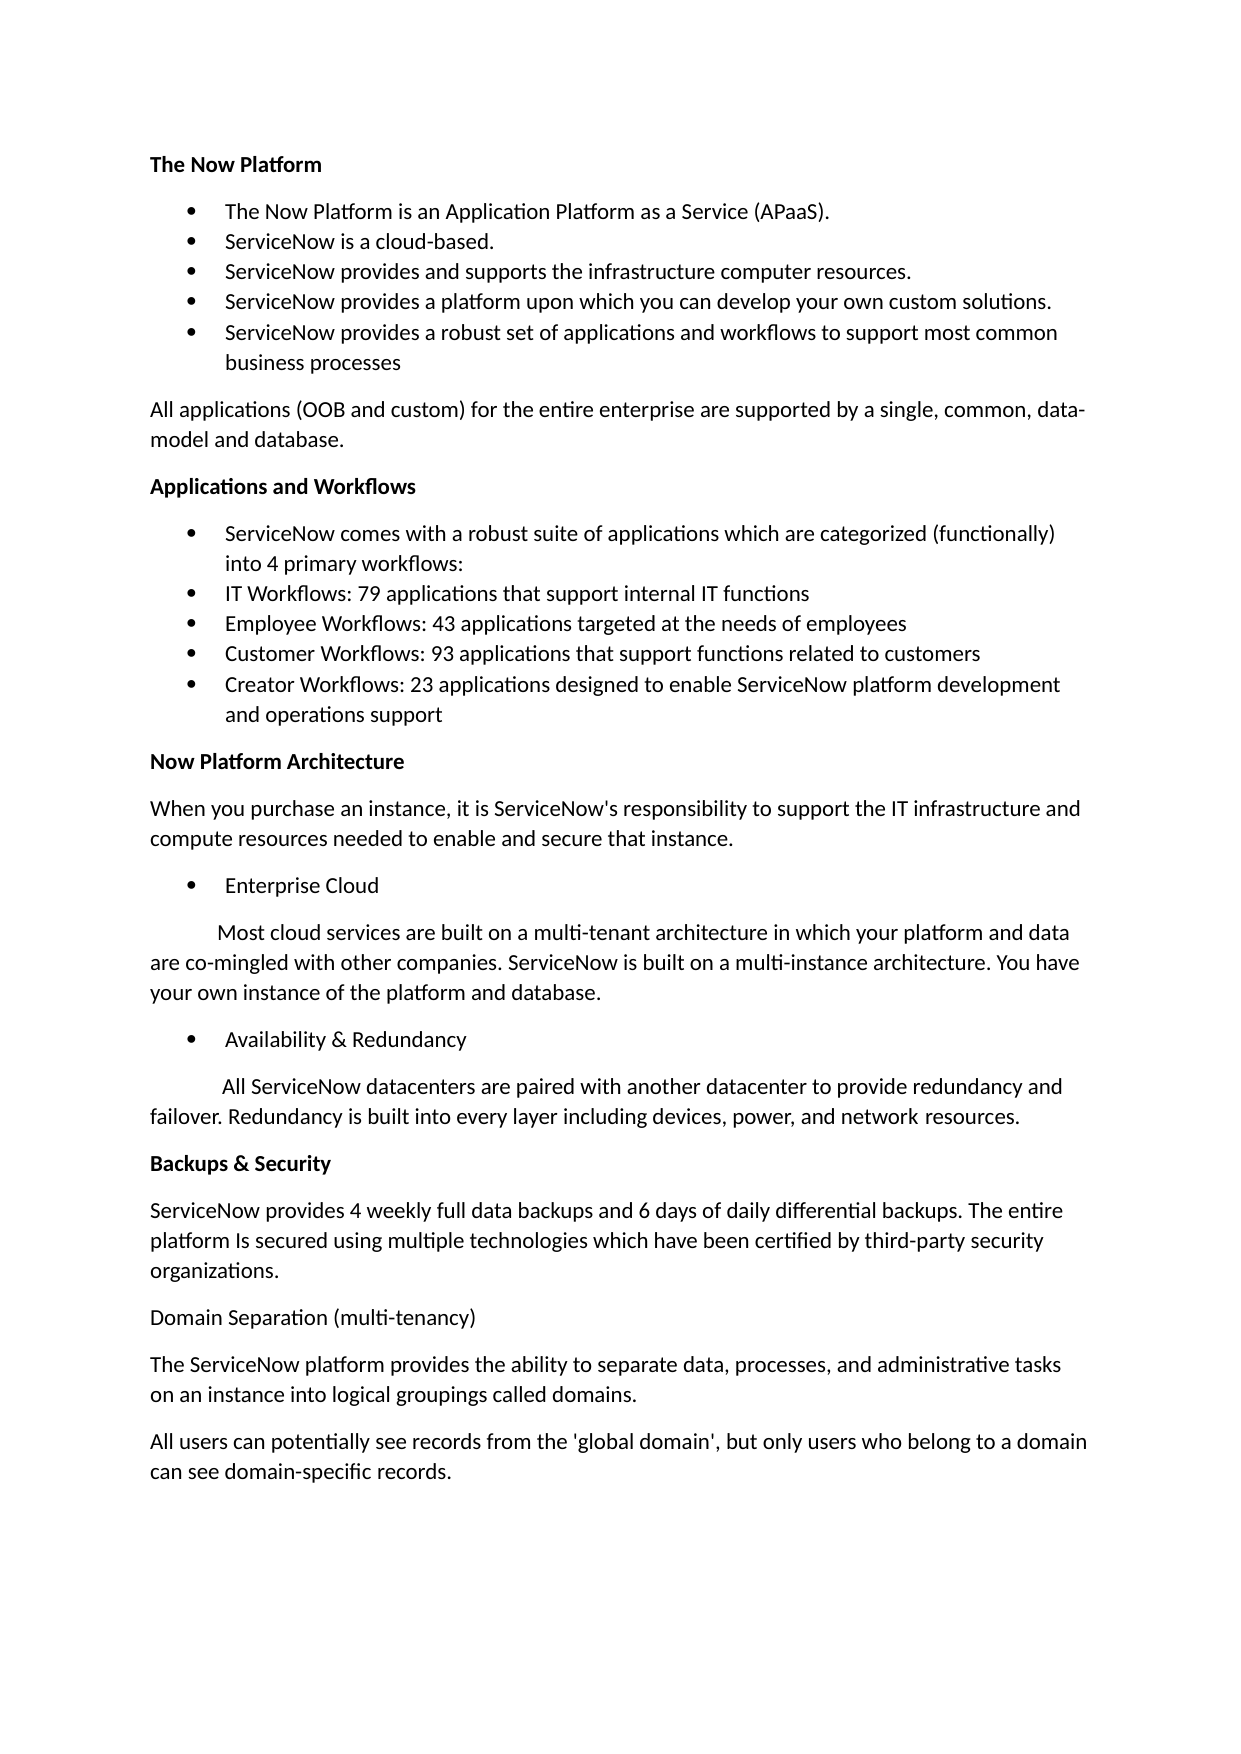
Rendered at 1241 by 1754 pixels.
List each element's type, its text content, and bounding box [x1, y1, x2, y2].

text Most cloud services are built on a multi-tenant architecture in which your platform and data are co-mingled with other companies. ServiceNow is built on a multi-instance architecture. You have your own instance of the platform and database. [150, 918, 1090, 1006]
text All users can potentially see records from the 'global domain', but only users who belong to a domain can see domain-specific records. [150, 1427, 1090, 1485]
list IT Workflows: 79 applications that support internal IT functions [187, 579, 1090, 607]
list Enterprise Cloud [187, 871, 1090, 899]
text Domain Separation (multi-tenancy) [150, 1303, 1090, 1331]
list Creator Workflows: 23 applications designed to enable ServiceNow platform development and operations support [187, 670, 1090, 728]
text All ServiceNow datacenters are paired with another datacenter to provide redundancy and failover. Redundancy is built into every layer including devices, power, and network resources. [150, 1072, 1090, 1130]
text Applications and Workflows [150, 472, 1090, 500]
text All applications (OOB and custom) for the entire enterprise are supported by a single, common, data-model and database. [150, 395, 1090, 453]
list Customer Workflows: 93 applications that support functions related to customers [187, 639, 1090, 668]
list ServiceNow is a cloud-based. [187, 227, 1090, 255]
text ServiceNow provides 4 weekly full data backups and 6 days of daily differential backups. The entire platform Is secured using multiple technologies which have been certified by third-party security organizations. [150, 1196, 1090, 1284]
list ServiceNow provides and supports the infrastructure computer resources. [187, 257, 1090, 285]
text The Now Platform [150, 150, 1090, 178]
list ServiceNow provides a platform upon which you can develop your own custom solutions. [187, 287, 1090, 316]
list Employee Workflows: 43 applications targeted at the needs of employees [187, 609, 1090, 637]
list The Now Platform is an Application Platform as a Service (APaaS). [187, 197, 1090, 225]
text When you purchase an instance, it is ServiceNow's responsibility to support the IT infrastructure and compute resources needed to enable and secure that instance. [150, 794, 1090, 852]
text The ServiceNow platform provides the ability to separate data, processes, and administrative tasks on an instance into logical groupings called domains. [150, 1350, 1090, 1408]
text Now Platform Architecture [150, 747, 1090, 775]
list ServiceNow comes with a robust suite of applications which are categorized (functionally) into 4 primary workflows: [187, 519, 1090, 577]
text Backups & Security [150, 1149, 1090, 1177]
list ServiceNow provides a robust set of applications and workflows to support most common business processes [187, 318, 1090, 376]
list Availability & Redundancy [187, 1025, 1090, 1053]
